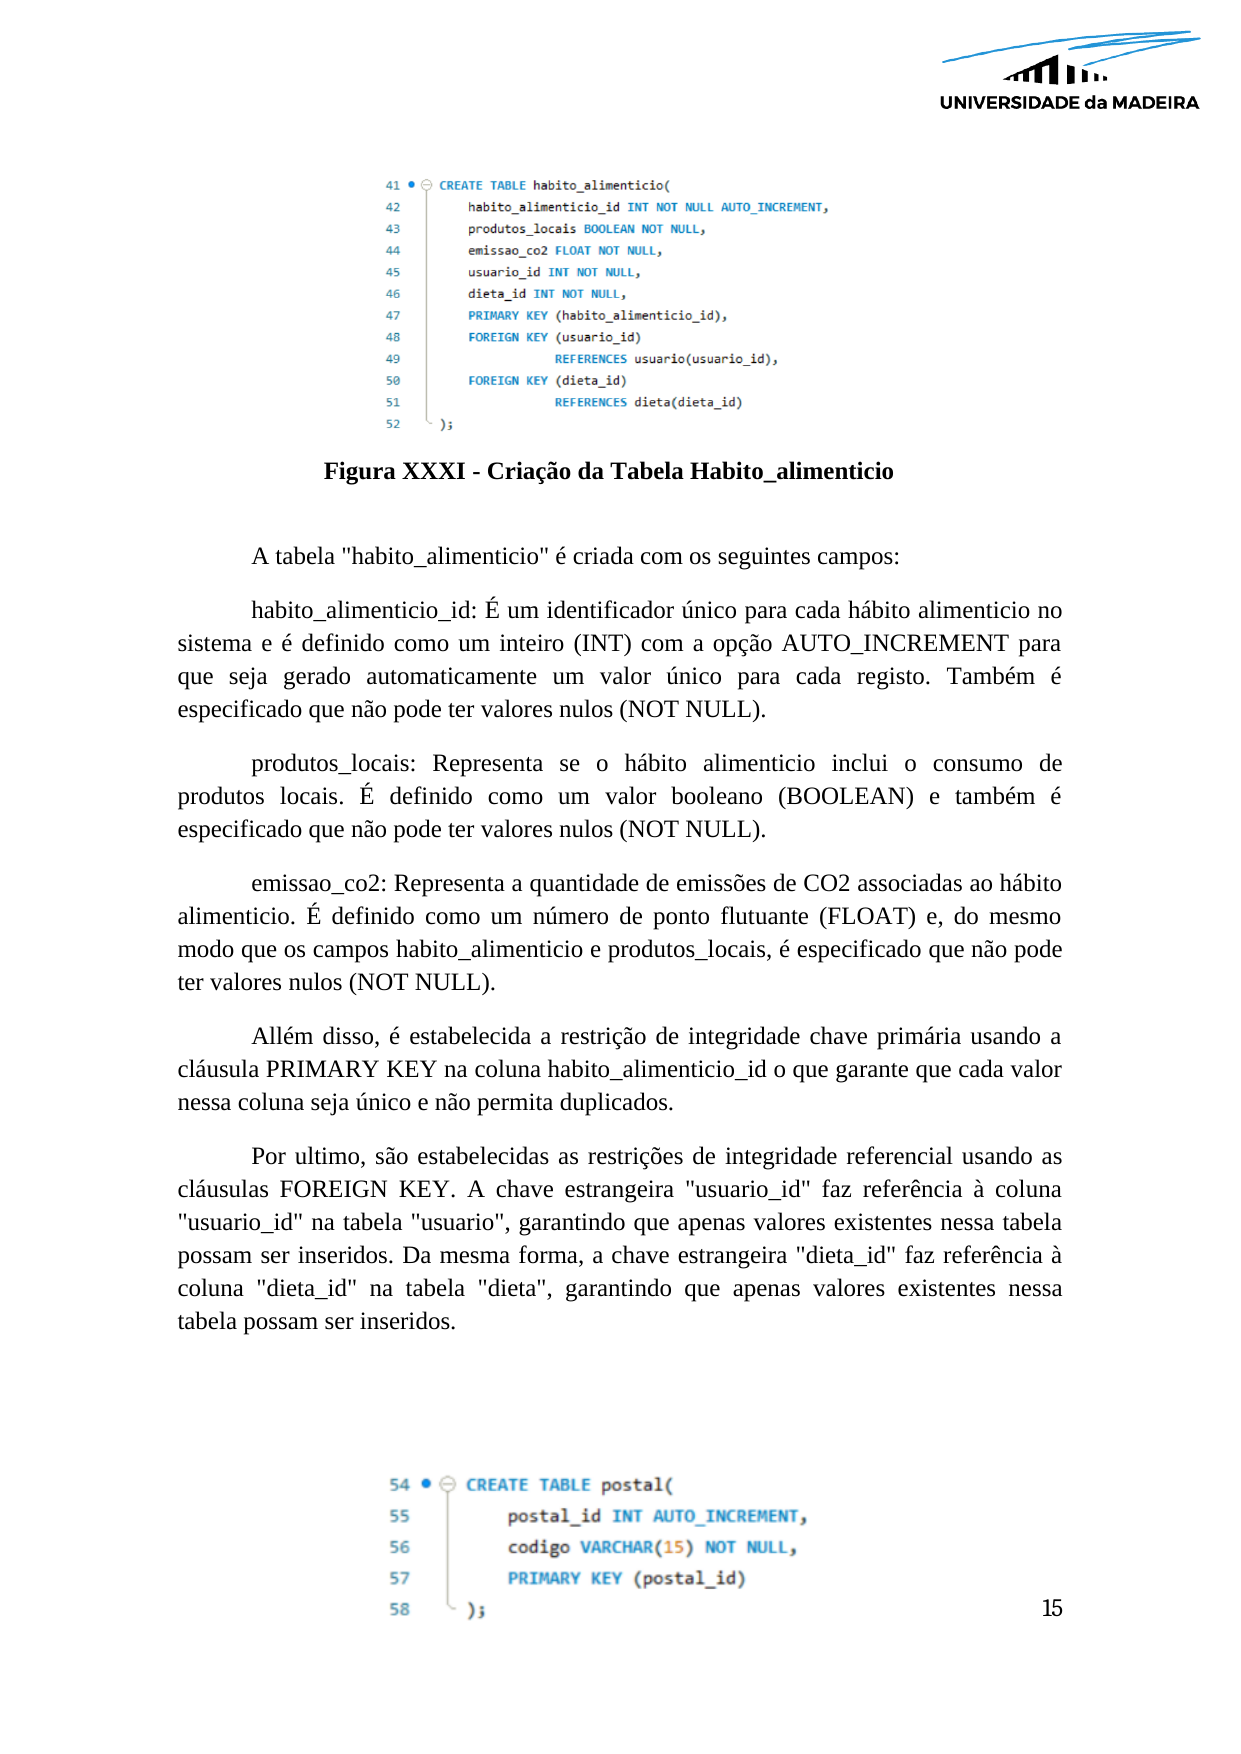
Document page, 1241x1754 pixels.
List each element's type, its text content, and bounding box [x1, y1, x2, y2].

text emissao_co2: Representa a quantidade de emissões de CO2 associadas ao hábito alimenticio. É definido como um número de ponto flutuante (FLOAT) e, do mesmo modo que os campos habito_alimenticio e produtos_locais, é especificado que não pode ter valores nulos (NOT NULL). [177, 868, 1063, 996]
picture [939, 29, 1204, 111]
text produtos_locais: Representa se o hábito alimenticio inclui o consumo de produtos locais. É definido como um valor booleano (BOOLEAN) e também é especificado que não pode ter valores nulos (NOT NULL). [177, 748, 1063, 843]
text habito_alimenticio_id: É um identificador único para cada hábito alimenticio no sistema e é definido como um inteiro (INT) com a opção AUTO_INCREMENT para que seja gerado automaticamente um valor único para cada registo. Também é especificado que não pode ter valores nulos (NOT NULL). [177, 595, 1063, 723]
text A tabela "habito_alimenticio" é criada com os seguintes campos: [177, 541, 1063, 570]
text Allém disso, é estabelecida a restrição de integridade chave primária usando a cláusula PRIMARY KEY na coluna habito_alimenticio_id o que garante que cada valor nessa coluna seja único e não permita duplicados. [177, 1021, 1063, 1116]
picture [368, 1467, 878, 1632]
text Por ultimo, são estabelecidas as restrições de integridade referencial usando as cláusulas FOREIGN KEY. A chave estrangeira "usuario_id" faz referência à coluna "usuario_id" na tabela "usuario", garantindo que apenas valores existentes nessa tabela possam ser inseridos. Da mesma forma, a chave estrangeira "dieta_id" faz referência à coluna "dieta_id" na tabela "dieta", garantindo que apenas valores existentes nessa tabela possam ser inseridos. [177, 1141, 1063, 1334]
picture [378, 171, 862, 437]
